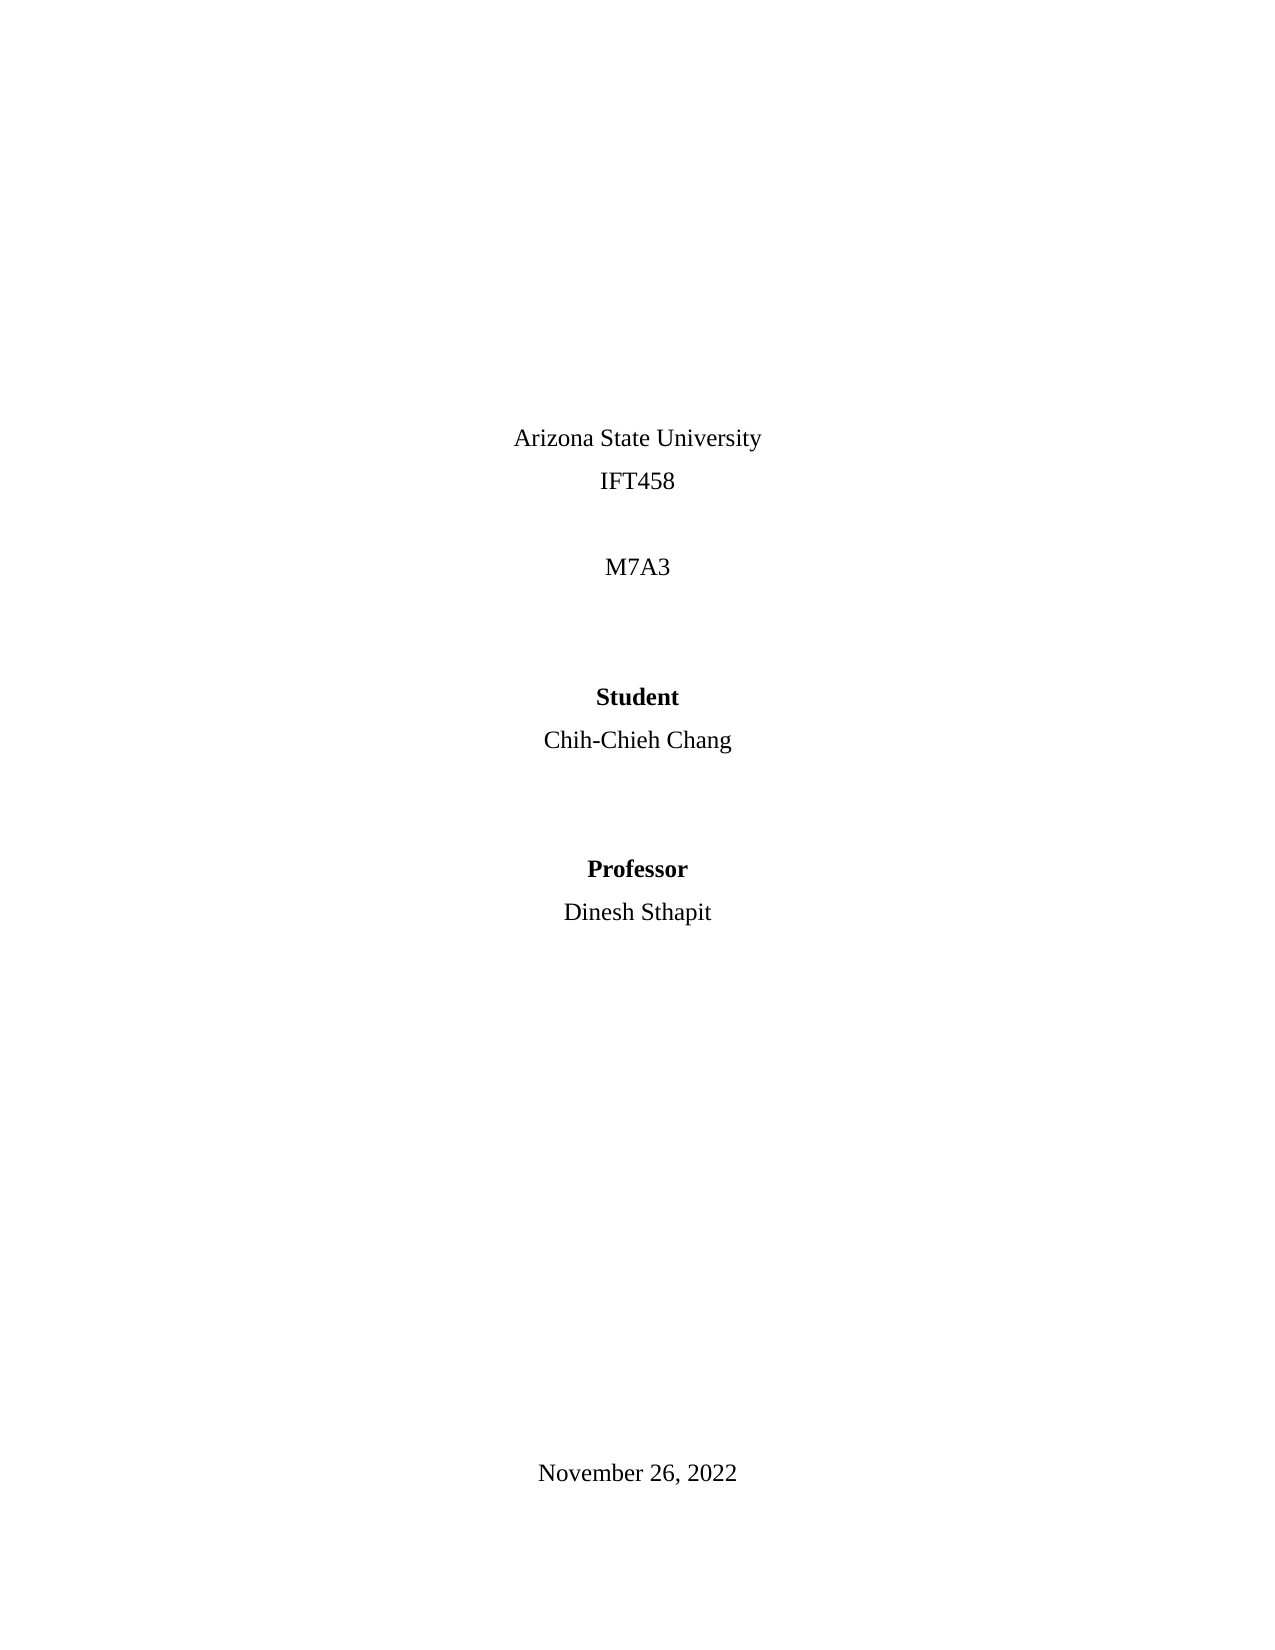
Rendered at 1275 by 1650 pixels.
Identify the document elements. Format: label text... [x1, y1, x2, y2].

text Student [150, 682, 1125, 711]
title Chih-Chieh Chang [150, 725, 1125, 754]
title Professor [150, 854, 1125, 883]
title November 26, 2022 [150, 1458, 1125, 1487]
text M7A3 [150, 552, 1125, 581]
title Dinesh Sthapit [150, 897, 1125, 926]
